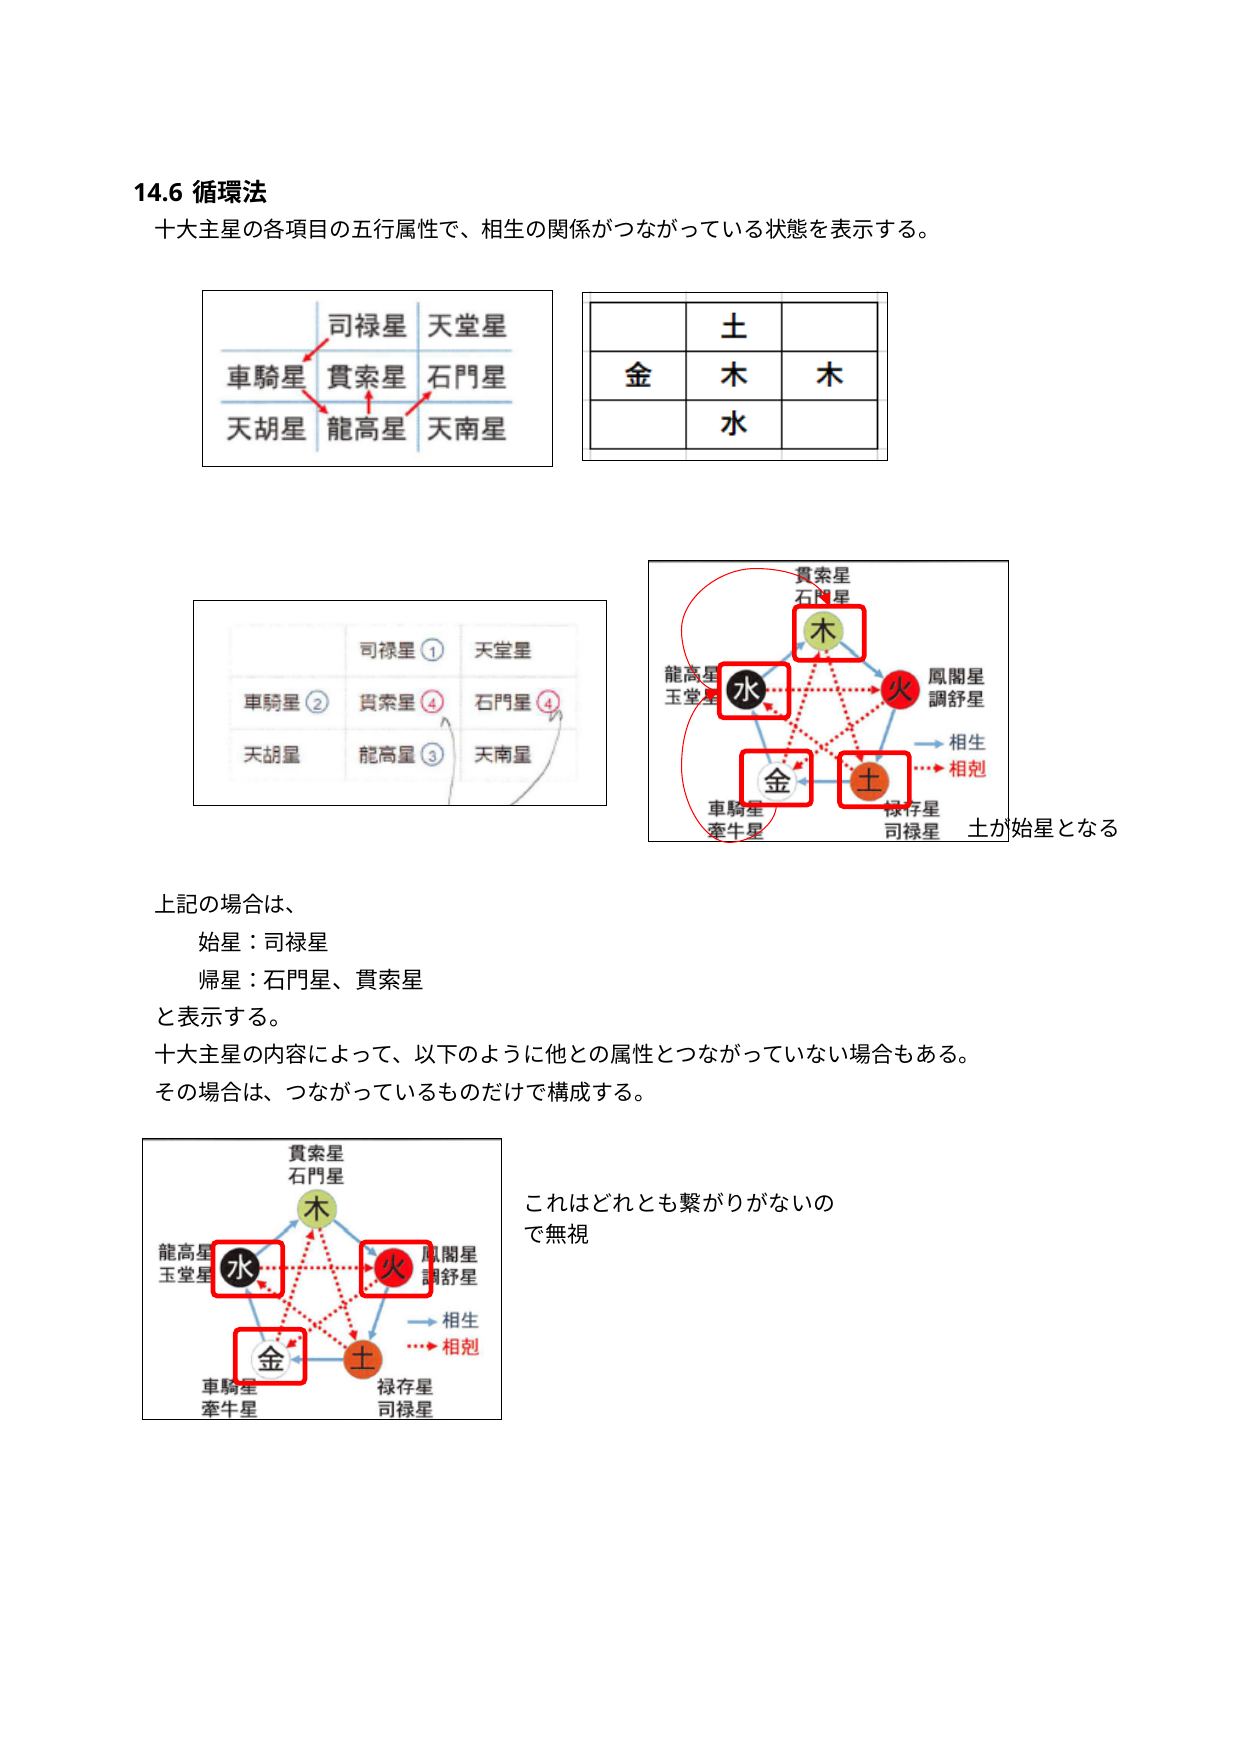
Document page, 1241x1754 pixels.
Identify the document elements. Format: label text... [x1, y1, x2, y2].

text と表示する。 [154, 997, 1167, 1034]
text 帰星：石門星、貫索星 [198, 959, 1167, 997]
picture [143, 1139, 501, 1419]
text 上記の場合は、 [154, 884, 1167, 922]
picture [203, 291, 552, 466]
text 始星：司禄星 [198, 922, 1167, 959]
picture [722, 667, 786, 715]
picture [744, 754, 809, 802]
text 十大主星の内容によって、以下のように他との属性とつながっていない場合もある。 [154, 1034, 1167, 1072]
text 十大主星の各項目の五行属性で、相生の関係がつながっている状態を表示する。 [154, 209, 1167, 247]
text その場合は、つながっているものだけで構成する。 [154, 1072, 1167, 1109]
picture [194, 601, 606, 805]
list 循環法 [133, 172, 1145, 209]
picture [583, 293, 887, 460]
picture [649, 561, 1008, 841]
picture [797, 609, 861, 657]
